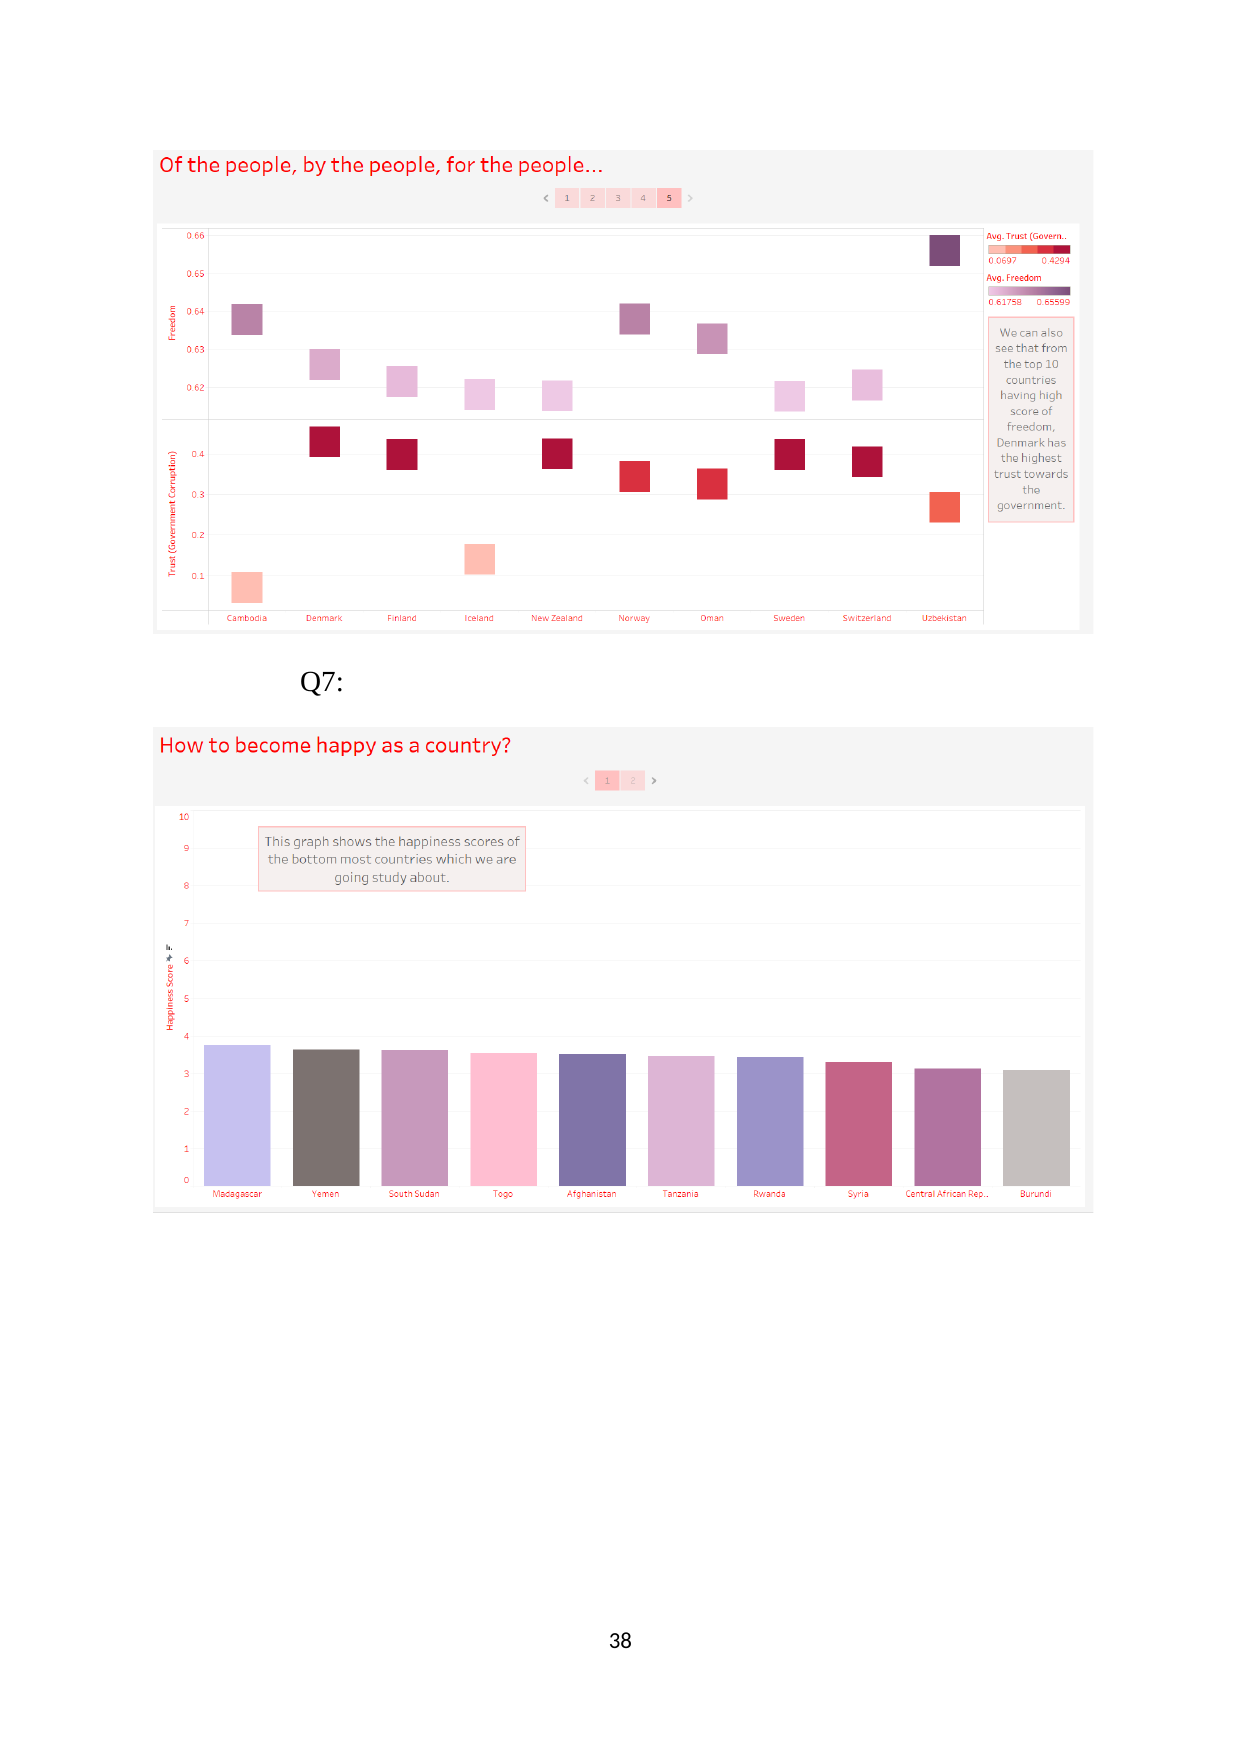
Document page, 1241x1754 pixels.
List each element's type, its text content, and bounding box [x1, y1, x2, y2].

picture [153, 727, 1094, 1213]
text Q7: [153, 664, 1090, 697]
picture [153, 150, 1094, 634]
